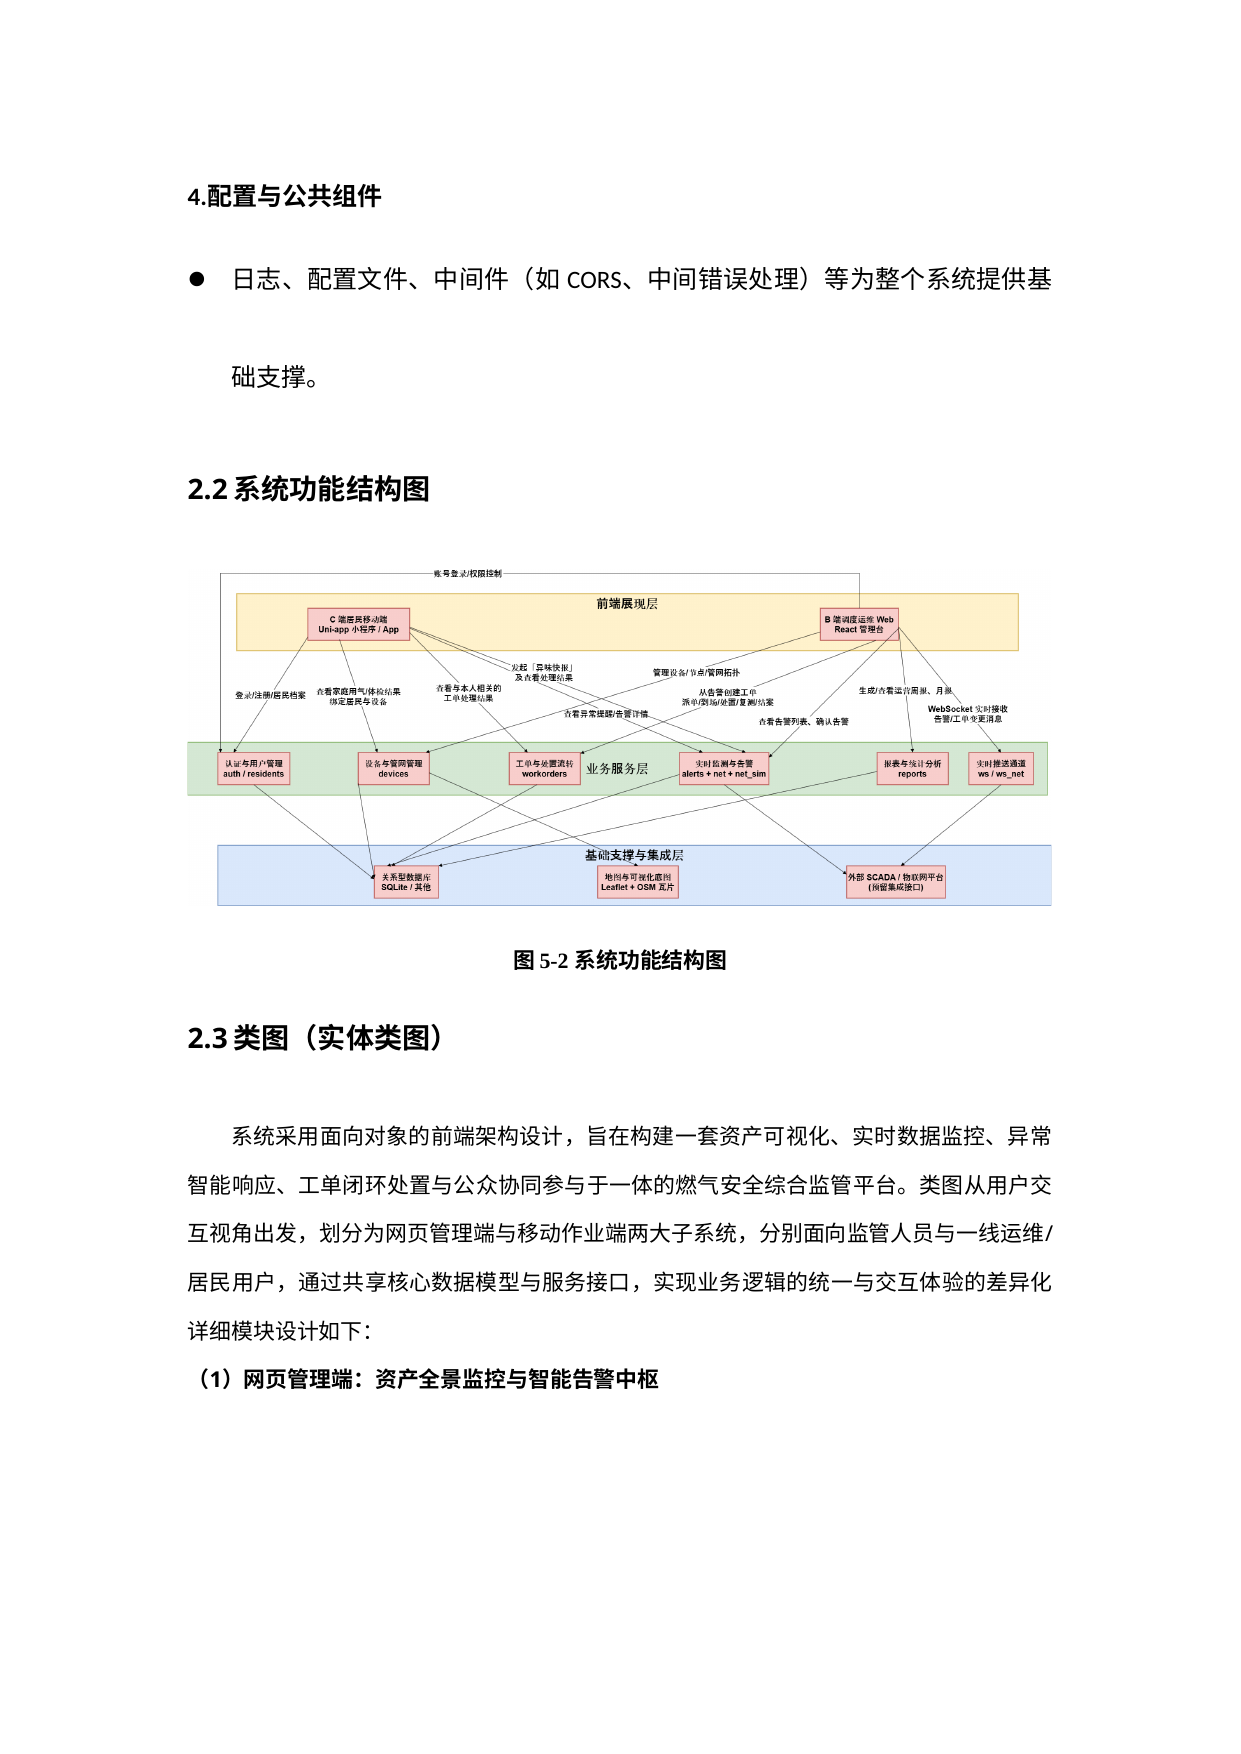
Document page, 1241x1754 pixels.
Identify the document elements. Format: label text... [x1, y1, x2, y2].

text 图5-2 系统功能结构图 [187, 942, 1053, 975]
list 日志、配置文件、中间件（如 CORS、中间错误处理）等为整个系统提供基础支撑。 [187, 245, 1053, 408]
text 系统采用面向对象的前端架构设计，旨在构建一套资产可视化、实时数据监控、异常智能响应、工单闭环处置与公众协同参与于一体的燃气安全综合监管平台。类图从用户交互视角出发，划分为网页管理端与移动作业端两大子系统，分别面向监管人员与一线运维/居民用户，通过共享核心数据模型与服务接口，实现业务逻辑的统一与交互体验的差异化，详细模块设计如下： [187, 1118, 1053, 1346]
list 网页管理端：资产全景监控与智能告警中枢 [187, 1362, 1053, 1394]
list 4.配置与公共组件 [187, 162, 1053, 227]
subtitle 2.3类图（实体类图） [187, 1004, 1053, 1069]
picture [187, 569, 1052, 906]
subtitle 2.2系统功能结构图 [187, 455, 1053, 520]
